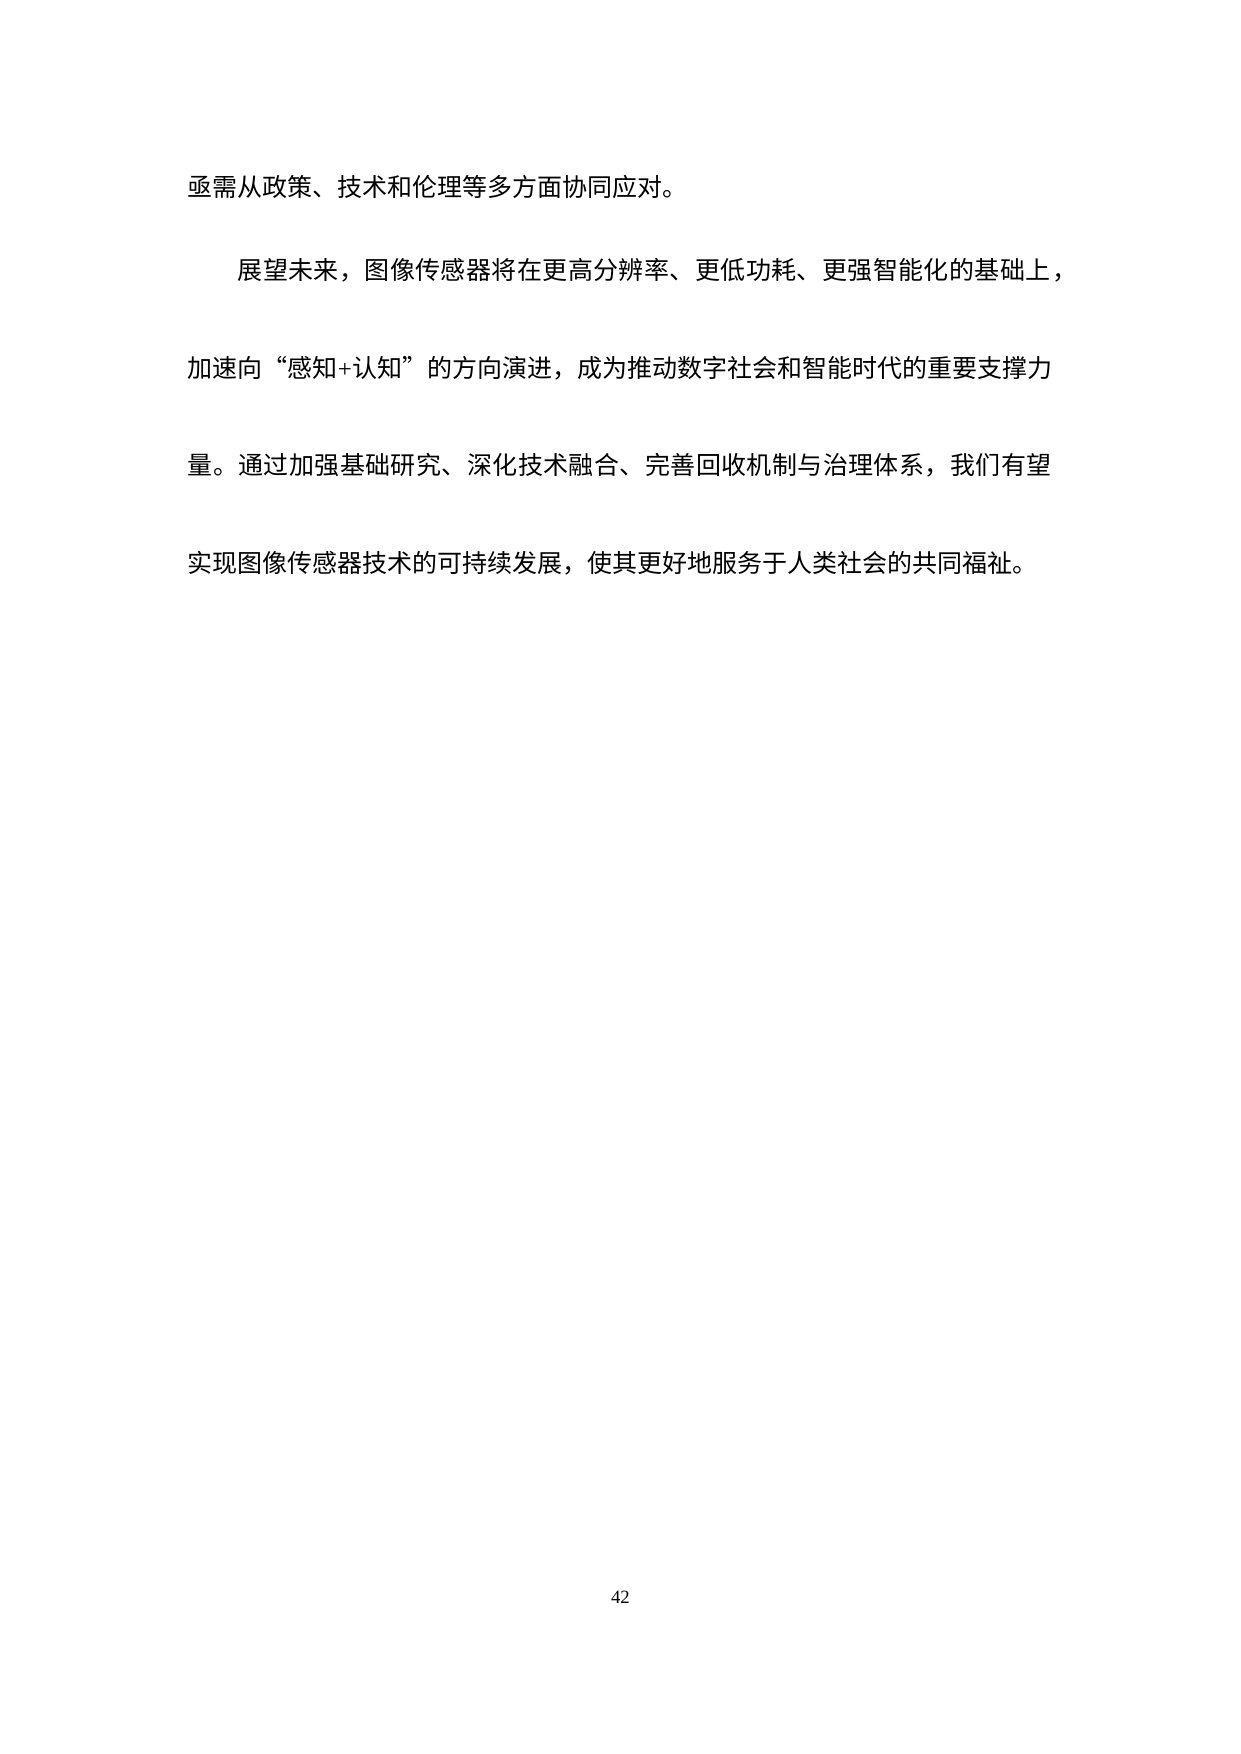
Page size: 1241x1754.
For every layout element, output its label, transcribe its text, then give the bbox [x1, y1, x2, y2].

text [187, 153, 1053, 218]
text 展望未来，图像传感器将在更高分辨率、更低功耗、更强智能化的基础上，加速向“感知+认知”的方向演进，成为推动数字社会和智能时代的重要支撑力量。通过加强基础研究、深化技术融合、完善回收机制与治理体系，我们有望实现图像传感器技术的可持续发展，使其更好地服务于人类社会的共同福祉。 [187, 236, 1053, 594]
